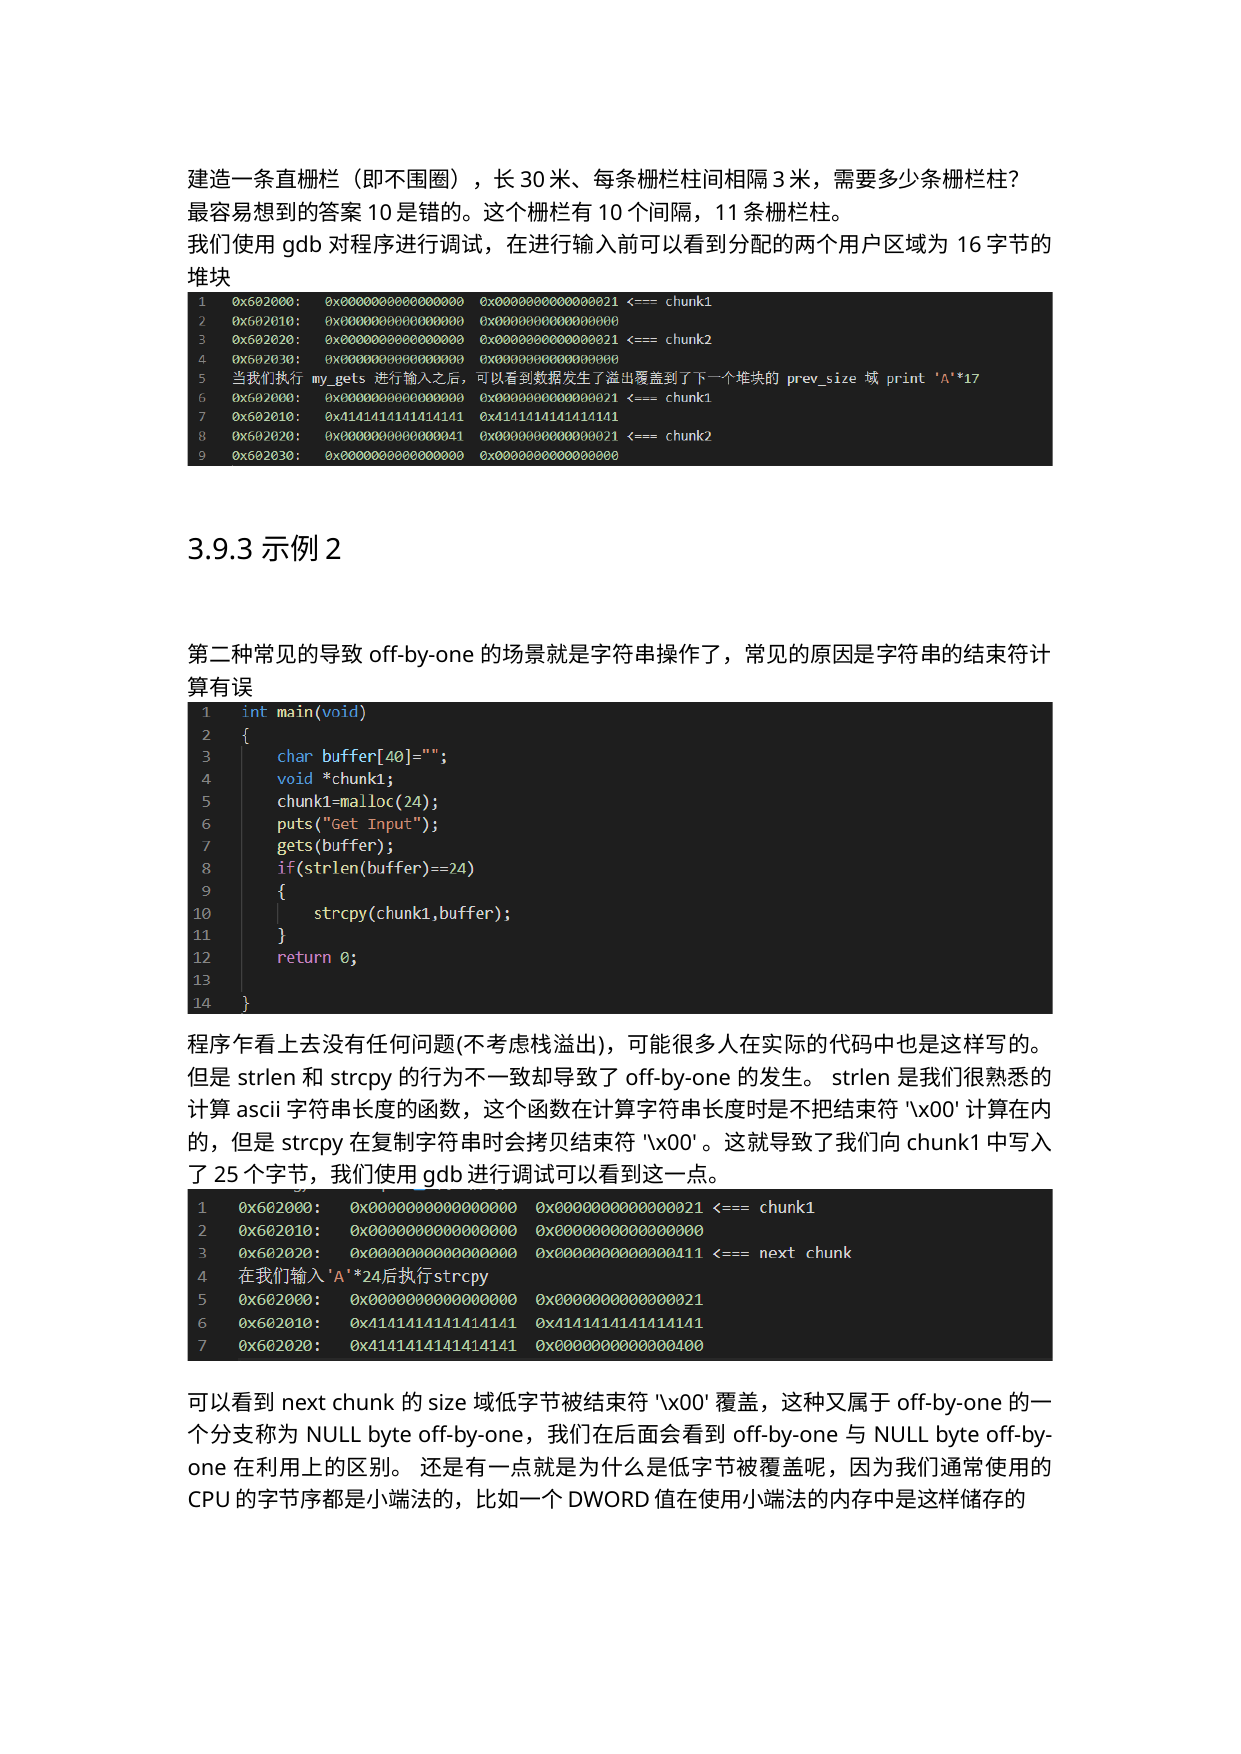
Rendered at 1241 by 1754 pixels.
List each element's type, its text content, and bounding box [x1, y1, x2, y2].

text 第二种常见的导致 off-by-one 的场景就是字符串操作了，常见的原因是字符串的结束符计算有误 [187, 637, 1053, 702]
text 建造一条直栅栏（即不围圈），长30米、每条栅栏柱间相隔3米，需要多少条栅栏柱？ [187, 162, 1053, 194]
text 可以看到 next chunk 的 size 域低字节被结束符 '\x00' 覆盖，这种又属于 off-by-one 的一个分支称为 NULL byte off-by-one，我们在后面会看到 off-by-one 与 NULL byte off-by-one 在利用上的区别。 还是有一点就是为什么是低字节被覆盖呢，因为我们通常使用的CPU的字节序都是小端法的，比如一个DWORD值在使用小端法的内存中是这样储存的 [187, 1384, 1053, 1514]
subtitle 3.9.3 示例2 [187, 514, 1053, 579]
picture [187, 292, 1053, 466]
text 最容易想到的答案10是错的。这个栅栏有10个间隔，11条栅栏柱。 [187, 194, 1053, 227]
picture [187, 1189, 1053, 1361]
picture [187, 702, 1053, 1014]
text 我们使用 gdb 对程序进行调试，在进行输入前可以看到分配的两个用户区域为16字节的堆块 [187, 227, 1053, 292]
text 程序乍看上去没有任何问题(不考虑栈溢出)，可能很多人在实际的代码中也是这样写的。 但是 strlen 和 strcpy 的行为不一致却导致了off-by-one 的发生。 strlen 是我们很熟悉的计算 ascii 字符串长度的函数，这个函数在计算字符串长度时是不把结束符 '\x00' 计算在内的，但是 strcpy 在复制字符串时会拷贝结束符 '\x00' 。这就导致了我们向chunk1中写入了25个字节，我们使用gdb进行调试可以看到这一点。 [187, 1027, 1053, 1189]
